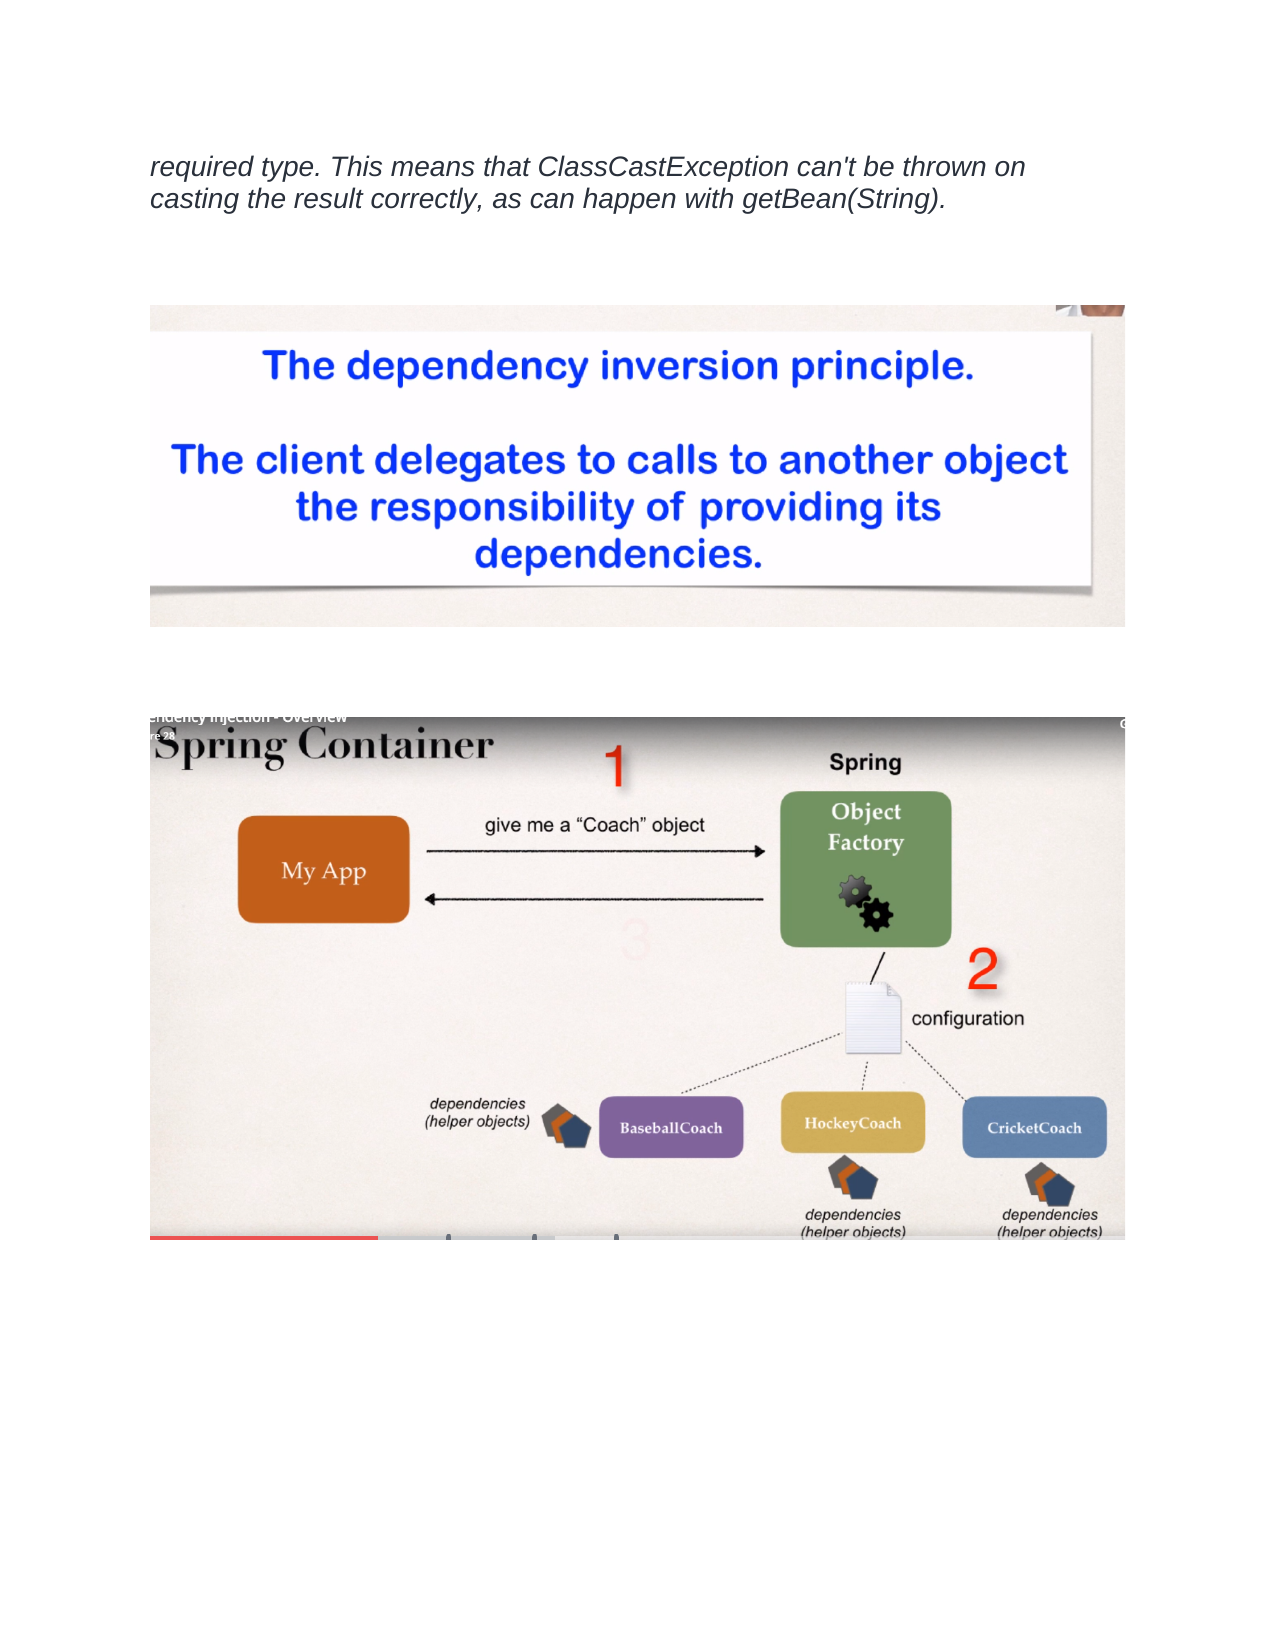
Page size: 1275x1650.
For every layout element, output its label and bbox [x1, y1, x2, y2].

picture [150, 717, 1125, 1240]
text [150, 150, 1125, 215]
picture [150, 305, 1125, 627]
